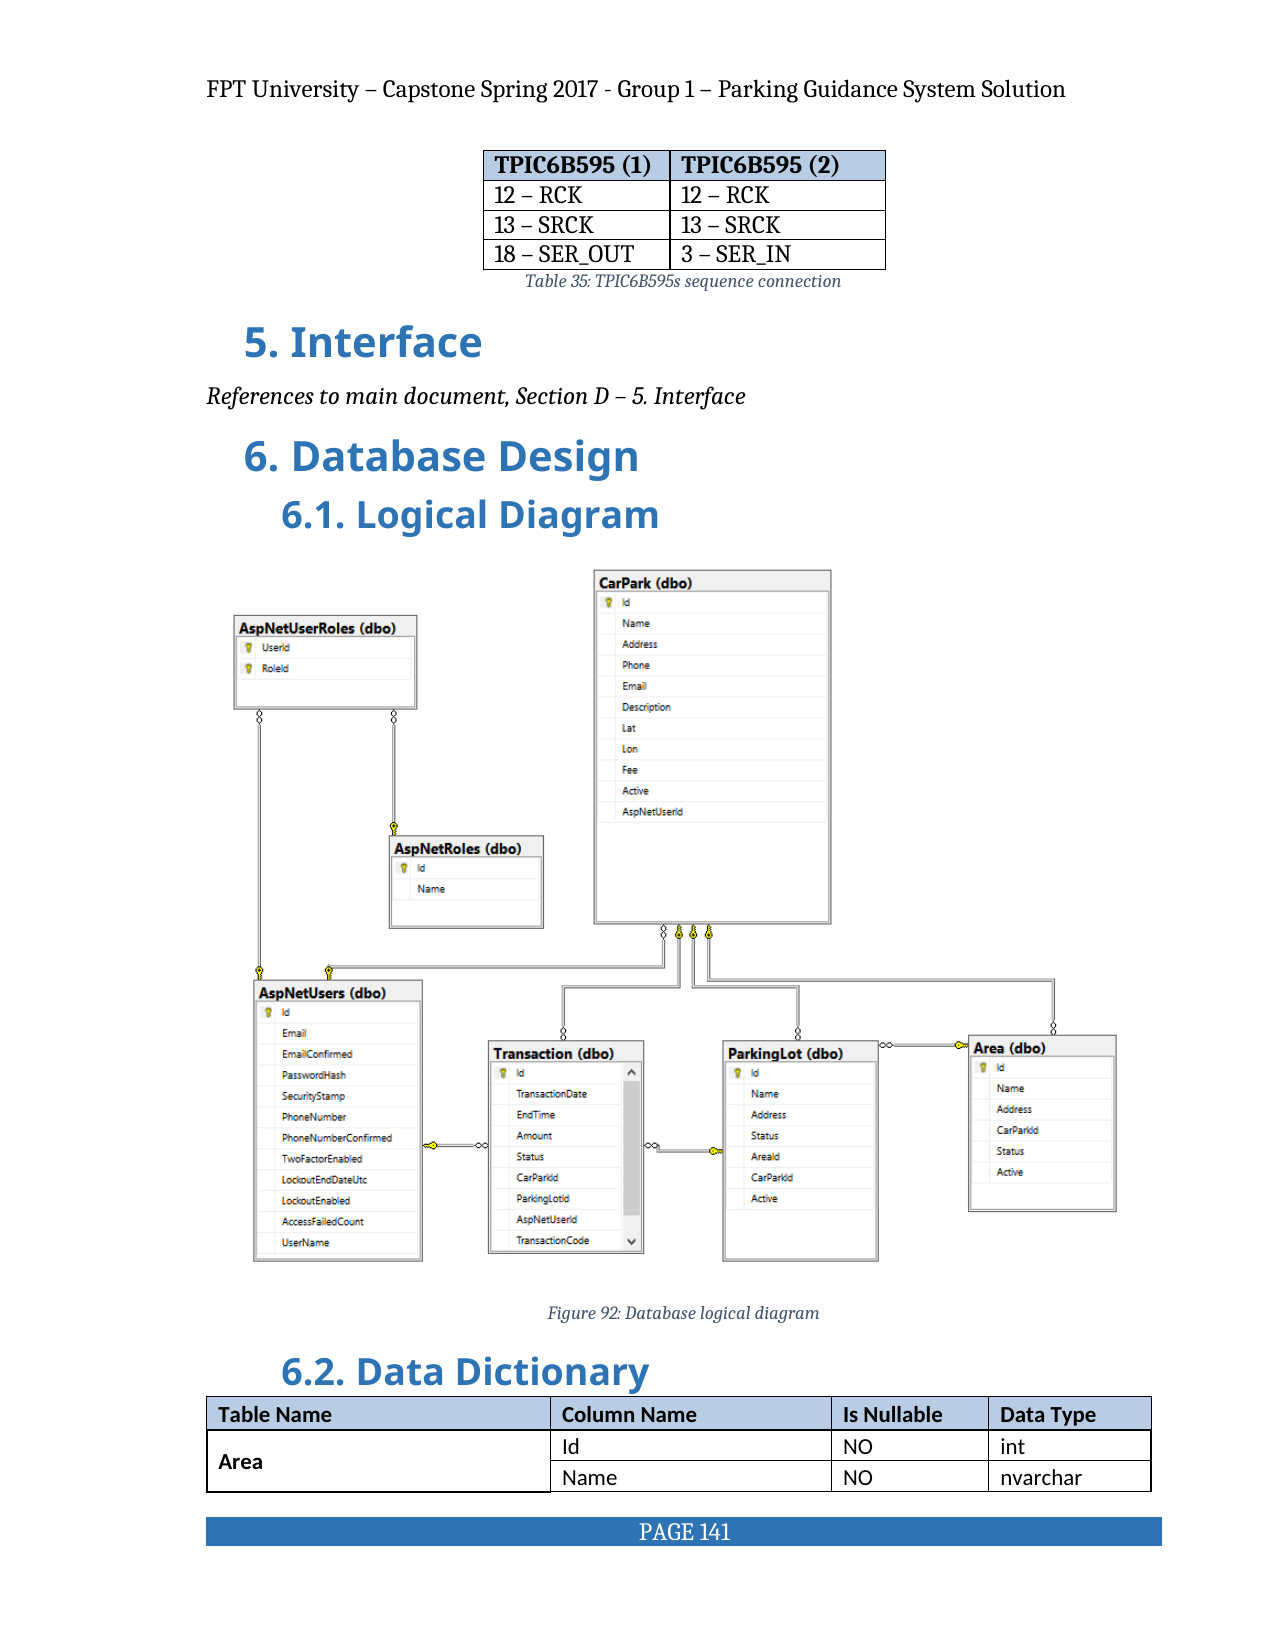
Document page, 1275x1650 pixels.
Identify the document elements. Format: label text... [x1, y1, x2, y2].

subtitle Interface [206, 313, 1162, 369]
table_cell 12 – RCK [671, 181, 885, 209]
picture [206, 551, 1163, 1286]
subtitle Data Dictionary [206, 1345, 1162, 1396]
table_header TPIC6B595 (1) [484, 151, 669, 180]
table_cell 13 – SRCK [671, 211, 885, 239]
subtitle Logical Diagram [206, 488, 1162, 539]
table_cell NO [832, 1431, 988, 1460]
table_cell 3 – SER_IN [671, 240, 885, 269]
table_header TPIC6B595 (2) [671, 151, 885, 180]
table_cell 18 – SER_OUT [484, 240, 669, 269]
text References to main document, Section D – 5. Interface [206, 382, 1162, 411]
table_header Column Name [551, 1397, 831, 1429]
table_cell Id [551, 1431, 831, 1460]
table_cell nvarchar [989, 1461, 1150, 1491]
table_header Data Type [989, 1397, 1151, 1429]
table_cell int [989, 1431, 1150, 1460]
table_cell 12 – RCK [484, 181, 669, 209]
subtitle Database Design [206, 427, 1162, 484]
table_cell NO [832, 1461, 988, 1491]
table_header Is Nullable [832, 1397, 988, 1429]
table_cell Area [208, 1431, 550, 1491]
table_cell 13 – SRCK [484, 211, 669, 239]
table_cell Name [551, 1461, 831, 1491]
table_header Table Name [207, 1397, 550, 1429]
